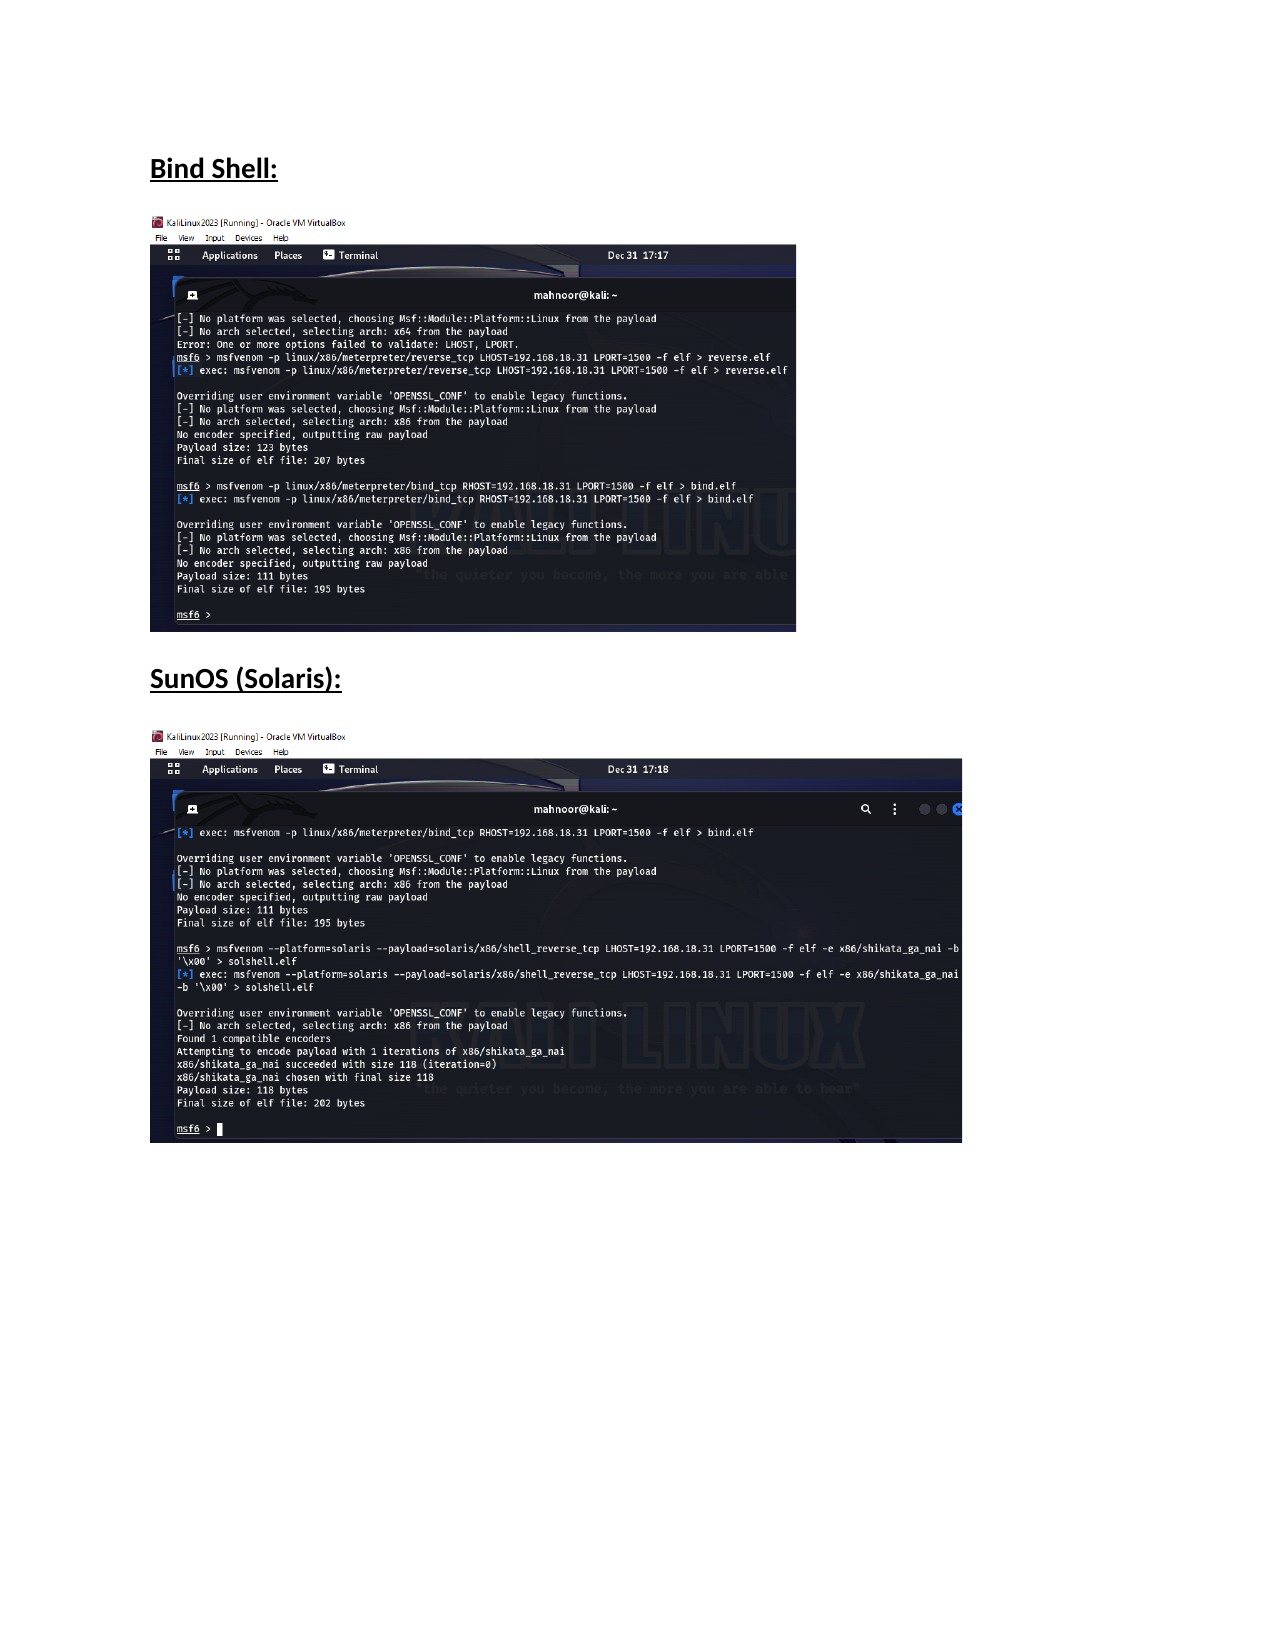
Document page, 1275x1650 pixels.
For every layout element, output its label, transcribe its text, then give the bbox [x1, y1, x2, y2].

picture [150, 728, 963, 1143]
subtitle Bind Shell: [150, 150, 1125, 186]
text SunOS (Solaris): [150, 661, 1125, 696]
picture [150, 214, 797, 632]
